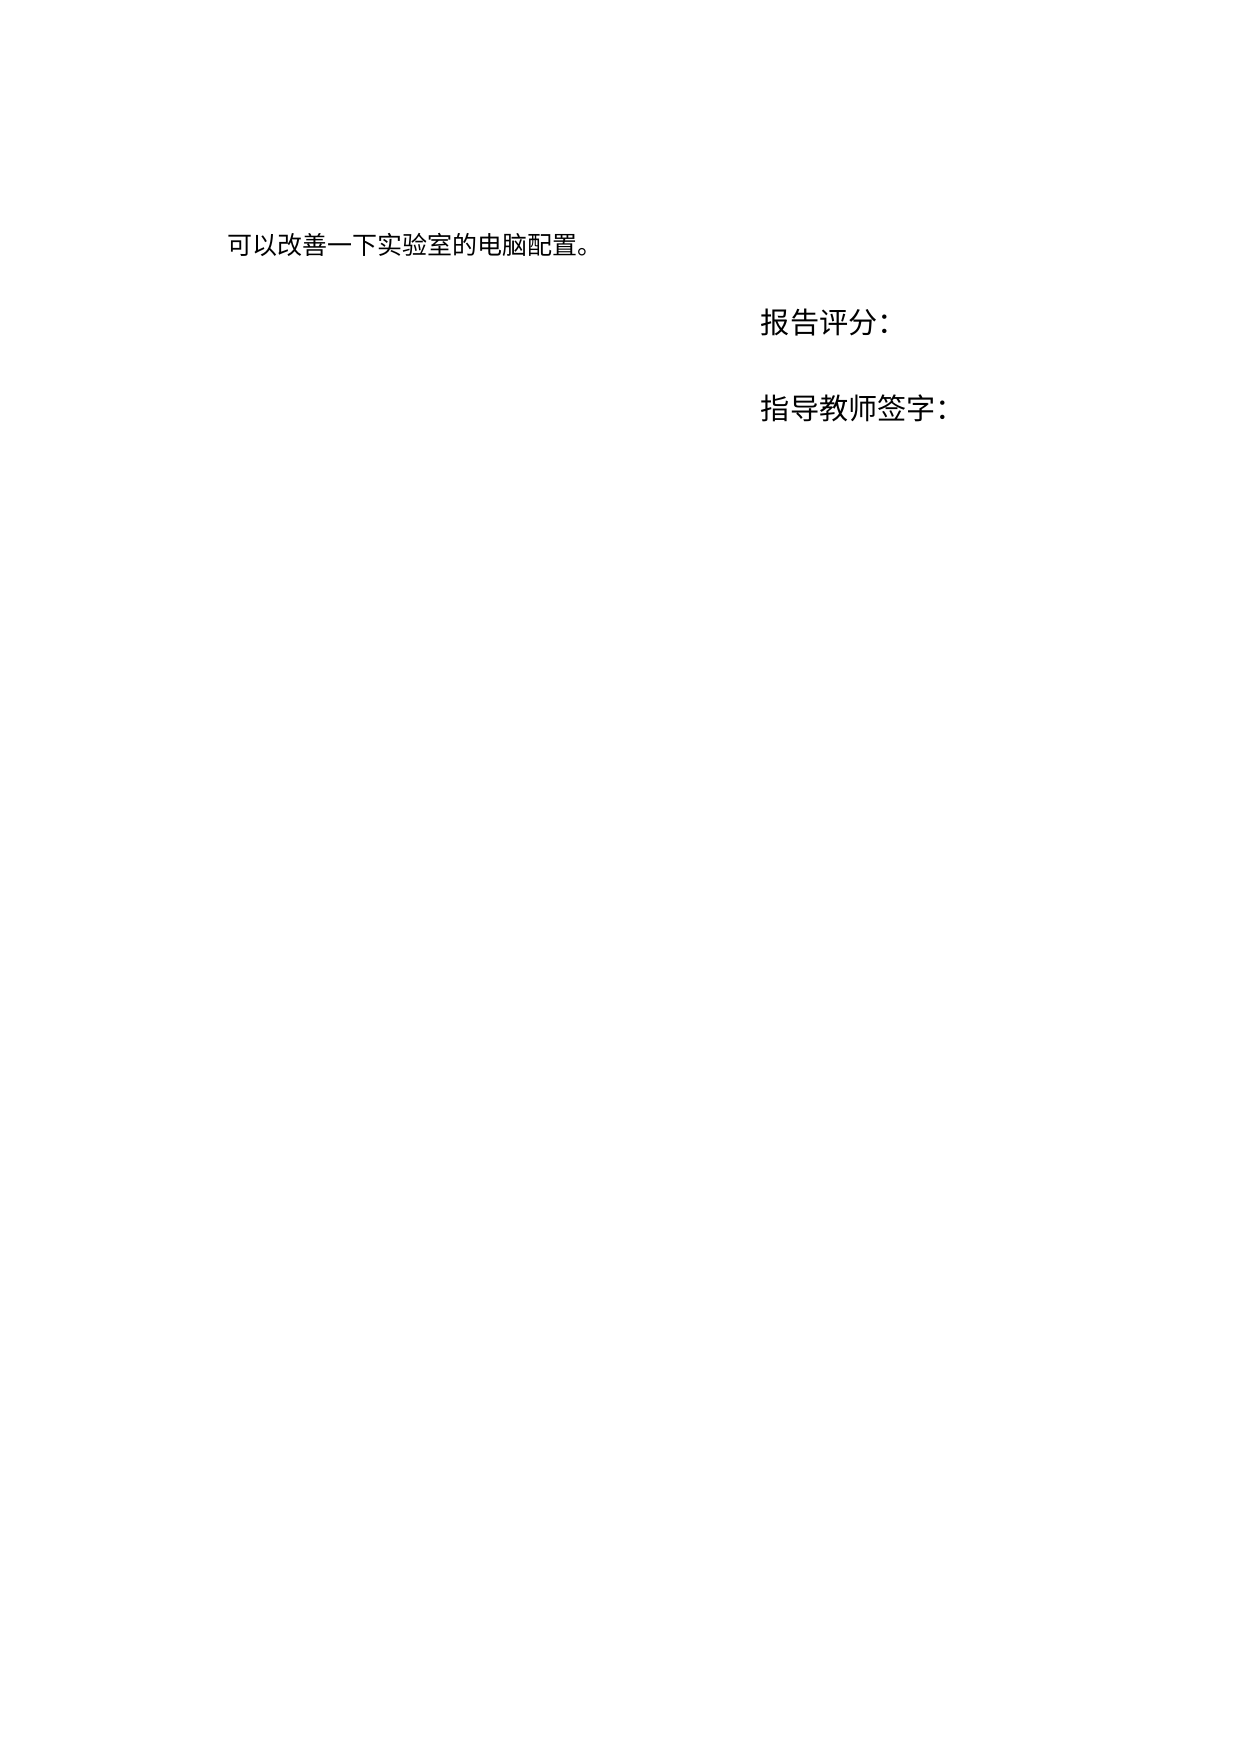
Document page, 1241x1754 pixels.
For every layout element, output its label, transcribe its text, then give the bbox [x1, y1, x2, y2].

text 报告评分： [702, 288, 1063, 353]
text 可以改善一下实验室的电脑配置。 [177, 211, 1063, 276]
text 指导教师签字： [702, 374, 1063, 439]
